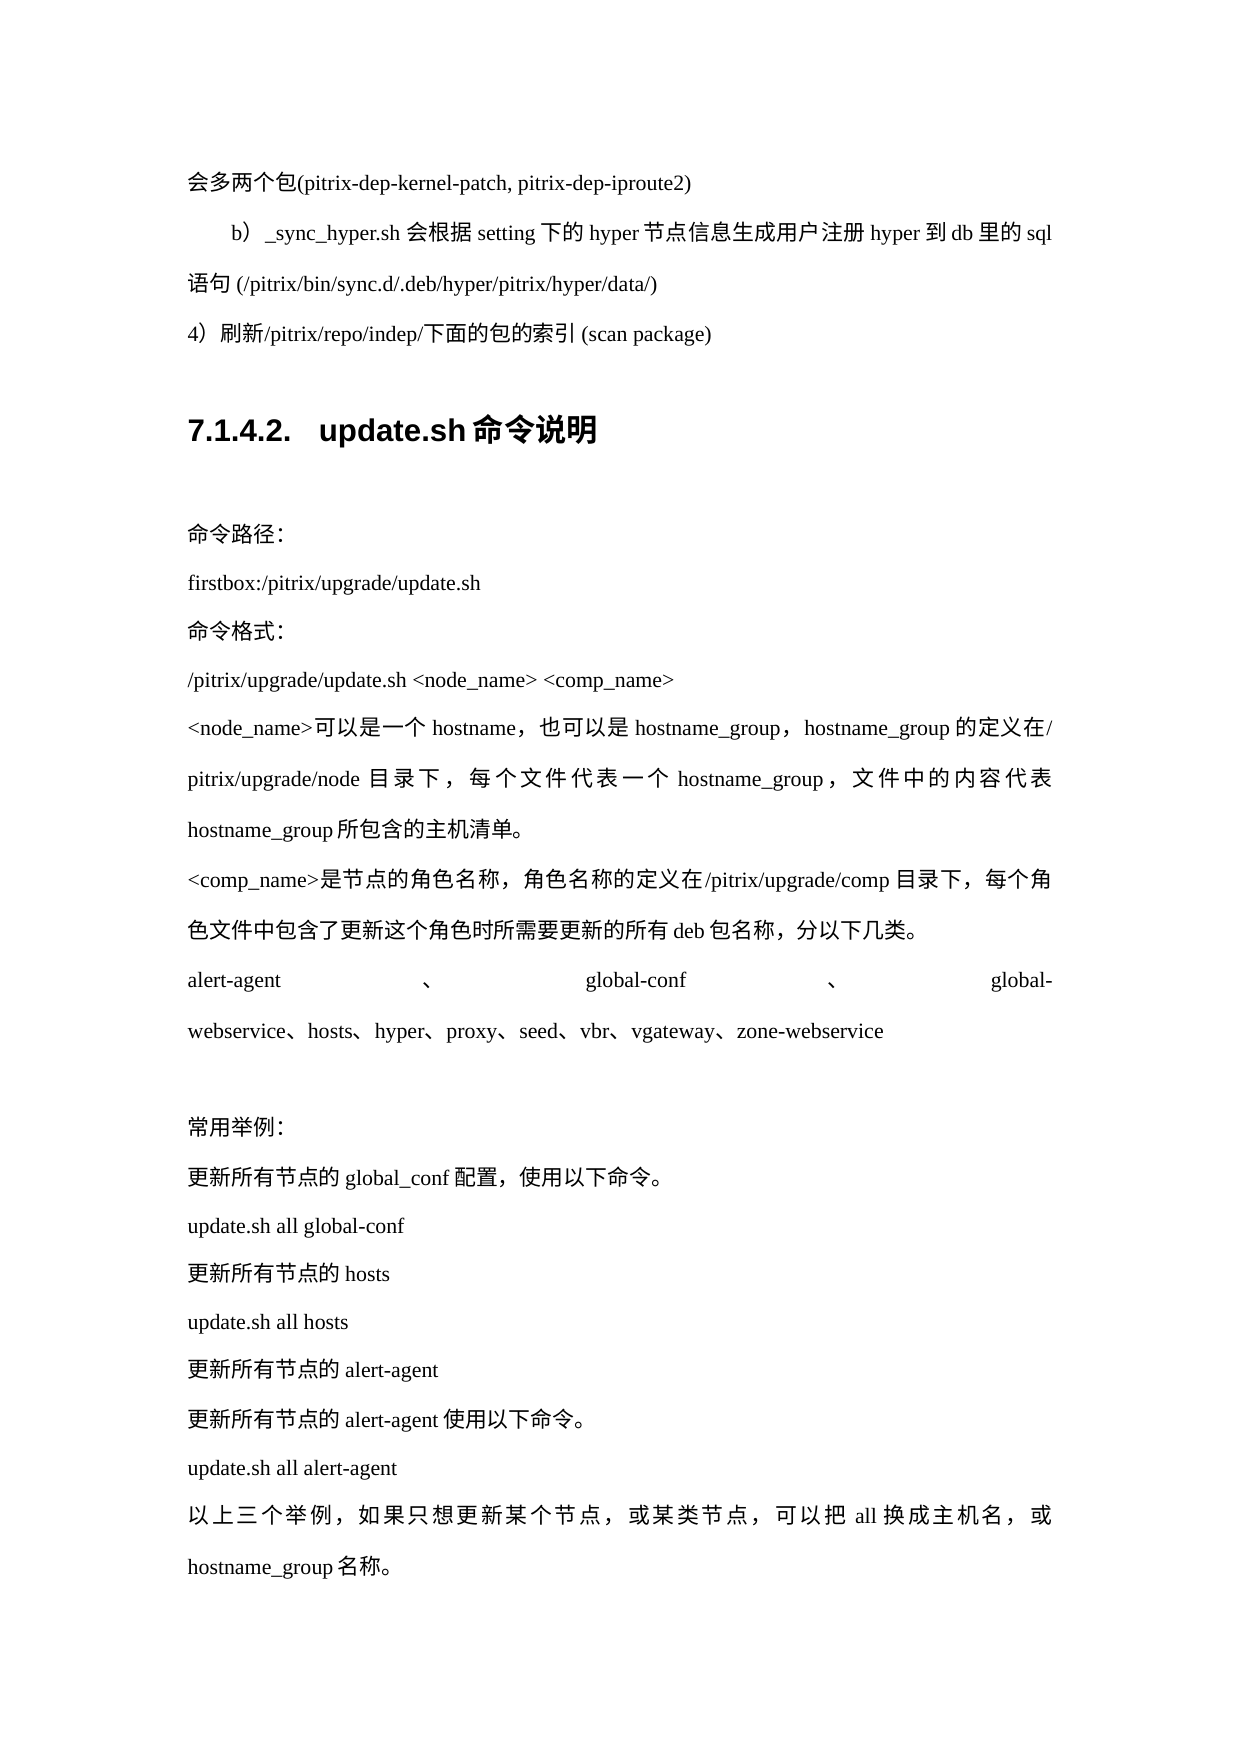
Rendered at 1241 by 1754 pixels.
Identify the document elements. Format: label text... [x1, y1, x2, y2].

text 命令格式： [187, 613, 1053, 647]
text 更新所有节点的alert-agent [187, 1351, 1053, 1385]
text 更新所有节点的global_conf配置，使用以下命令。 [187, 1158, 1053, 1192]
text update.sh all global-conf [187, 1208, 1053, 1242]
text 以上三个举例，如果只想更新某个节点，或某类节点，可以把all换成主机名，或hostname_group名称。 [187, 1497, 1053, 1582]
text update.sh all hosts [187, 1304, 1053, 1338]
text 更新所有节点的hosts [187, 1255, 1053, 1289]
text firstbox:/pitrix/upgrade/update.sh [187, 566, 1053, 600]
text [187, 164, 1053, 198]
text b）_sync_hyper.sh 会根据setting下的hyper节点信息生成用户注册hyper到db里的sql语句 (/pitrix/bin/sync.d/.deb/hyper/pitrix/hyper/data/) [187, 214, 1053, 298]
text <comp_name>是节点的角色名称，角色名称的定义在/pitrix/upgrade/comp目录下，每个角色文件中包含了更新这个角色时所需要更新的所有deb包名称，分以下几类。 [187, 861, 1053, 946]
text /pitrix/upgrade/update.sh <node_name> <comp_name> [187, 662, 1053, 696]
text alert-agent、global-conf、global-webservice、hosts、hyper、proxy、seed、vbr、vgateway、zone-webservice [187, 961, 1053, 1046]
text 命令路径： [187, 516, 1053, 550]
text <node_name>可以是一个hostname，也可以是hostname_group，hostname_group的定义在/pitrix/upgrade/node目录下，每个文件代表一个hostname_group，文件中的内容代表hostname_group所包含的主机清单。 [187, 709, 1053, 845]
subtitle update.sh命令说明 [187, 393, 1053, 461]
text 4）刷新/pitrix/repo/indep/下面的包的索引 (scan package) [187, 314, 1053, 348]
text update.sh all alert-agent [187, 1451, 1053, 1485]
text 更新所有节点的alert-agent使用以下命令。 [187, 1401, 1053, 1435]
text 常用举例： [187, 1109, 1053, 1143]
